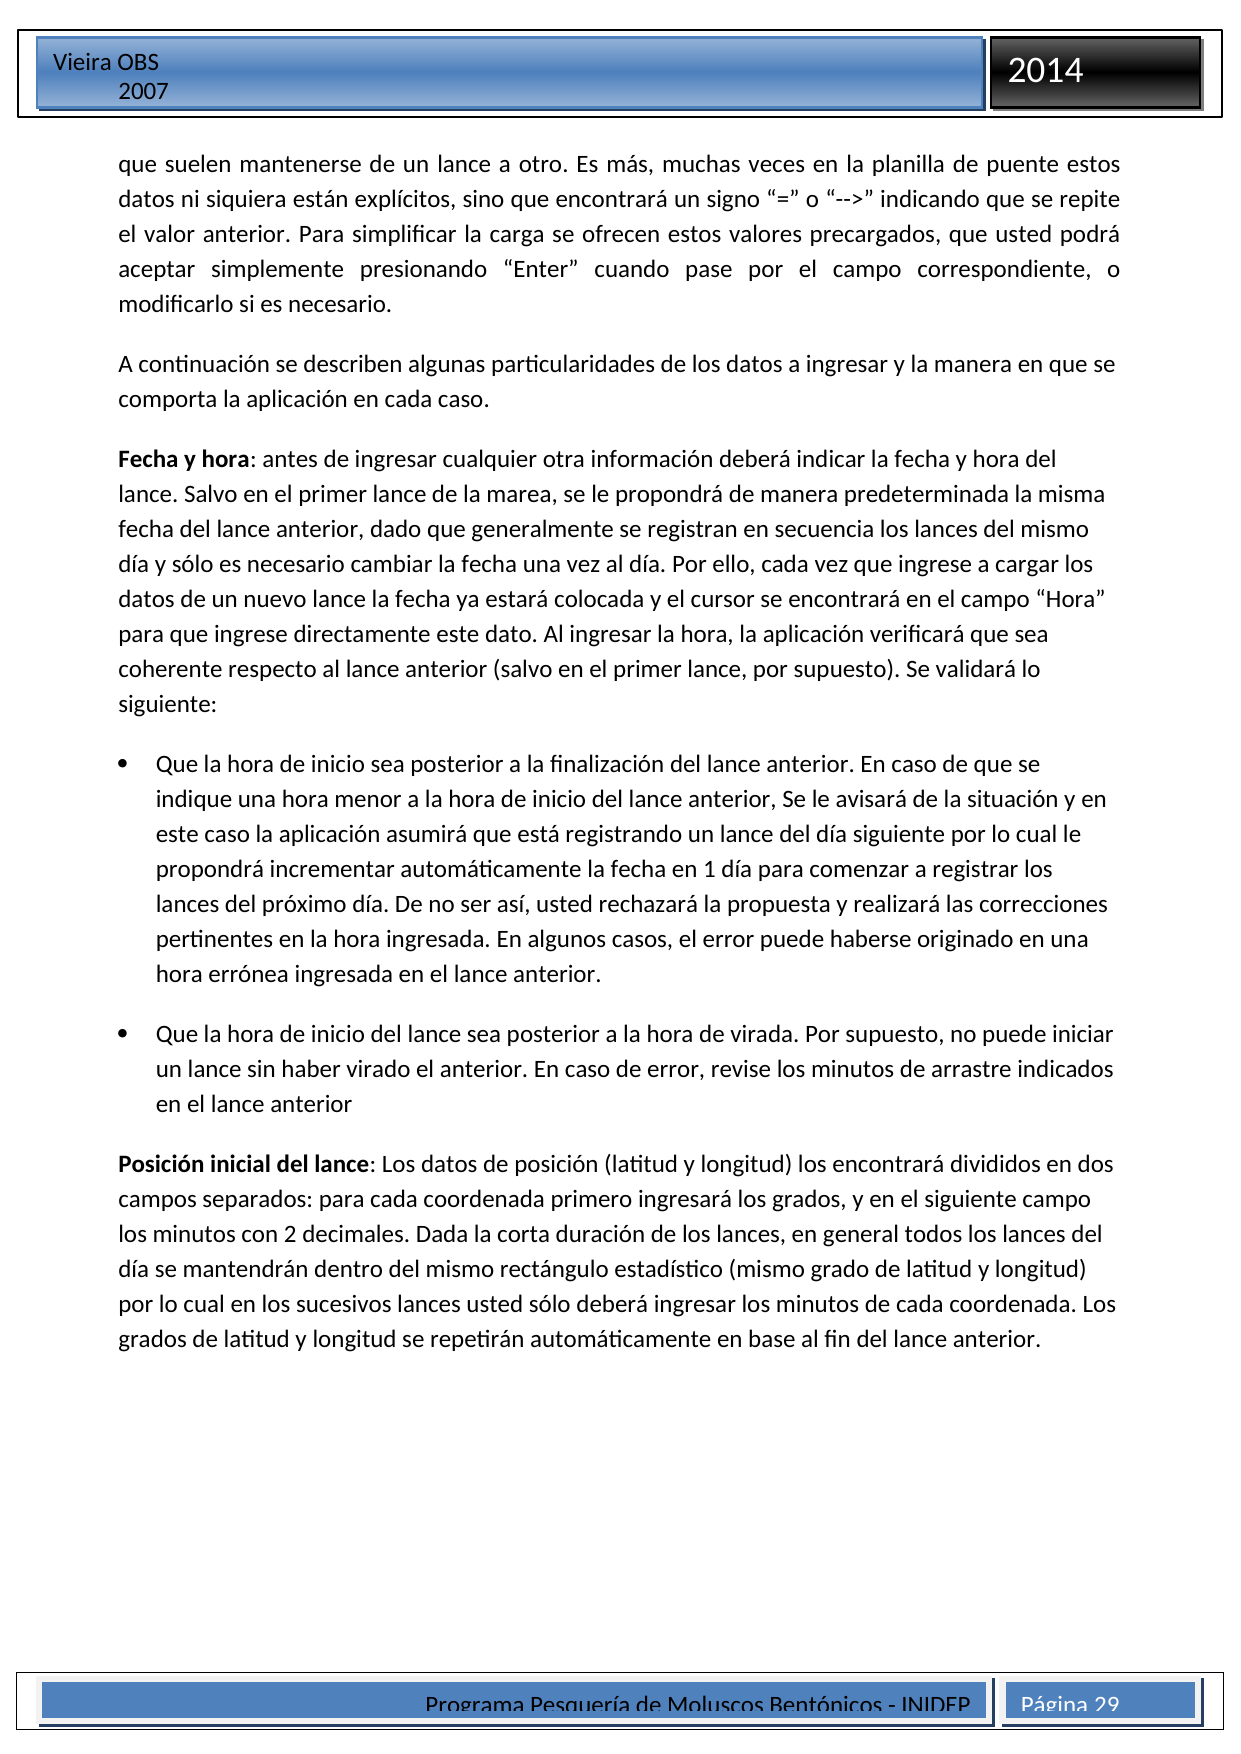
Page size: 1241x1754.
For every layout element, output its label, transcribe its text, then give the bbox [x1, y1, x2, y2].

list Que la hora de inicio sea posterior a la finalización del lance anterior. En caso de que se indique una hora menor a la hora de inicio del lance anterior, Se le avisará de la situación y en este caso la aplicación asumirá que está registrando un lance del día siguiente por lo cual le propondrá incrementar automáticamente la fecha en 1 día para comenzar a registrar los lances del próximo día. De no ser así, usted rechazará la propuesta y realizará las correcciones pertinentes en la hora ingresada. En algunos casos, el error puede haberse originado en una hora errónea ingresada en el lance anterior. [118, 748, 1122, 988]
text Posición inicial del lance: Los datos de posición (latitud y longitud) los encontrará divididos en dos campos separados: para cada coordenada primero ingresará los grados, y en el siguiente campo los minutos con 2 decimales. Dada la corta duración de los lances, en general todos los lances del día se mantendrán dentro del mismo rectángulo estadístico (mismo grado de latitud y longitud) por lo cual en los sucesivos lances usted sólo deberá ingresar los minutos de cada coordenada. Los grados de latitud y longitud se repetirán automáticamente en base al fin del lance anterior. [118, 1148, 1122, 1353]
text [118, 148, 1122, 318]
list Que la hora de inicio del lance sea posterior a la hora de virada. Por supuesto, no puede iniciar un lance sin haber virado el anterior. En caso de error, revise los minutos de arrastre indicados en el lance anterior [118, 1018, 1122, 1118]
text Fecha y hora: antes de ingresar cualquier otra información deberá indicar la fecha y hora del lance. Salvo en el primer lance de la marea, se le propondrá de manera predeterminada la misma fecha del lance anterior, dado que generalmente se registran en secuencia los lances del mismo día y sólo es necesario cambiar la fecha una vez al día. Por ello, cada vez que ingrese a cargar los datos de un nuevo lance la fecha ya estará colocada y el cursor se encontrará en el campo “Hora” para que ingrese directamente este dato. Al ingresar la hora, la aplicación verificará que sea coherente respecto al lance anterior (salvo en el primer lance, por supuesto). Se validará lo siguiente: [118, 443, 1122, 718]
text A continuación se describen algunas particularidades de los datos a ingresar y la manera en que se comporta la aplicación en cada caso. [118, 348, 1122, 413]
